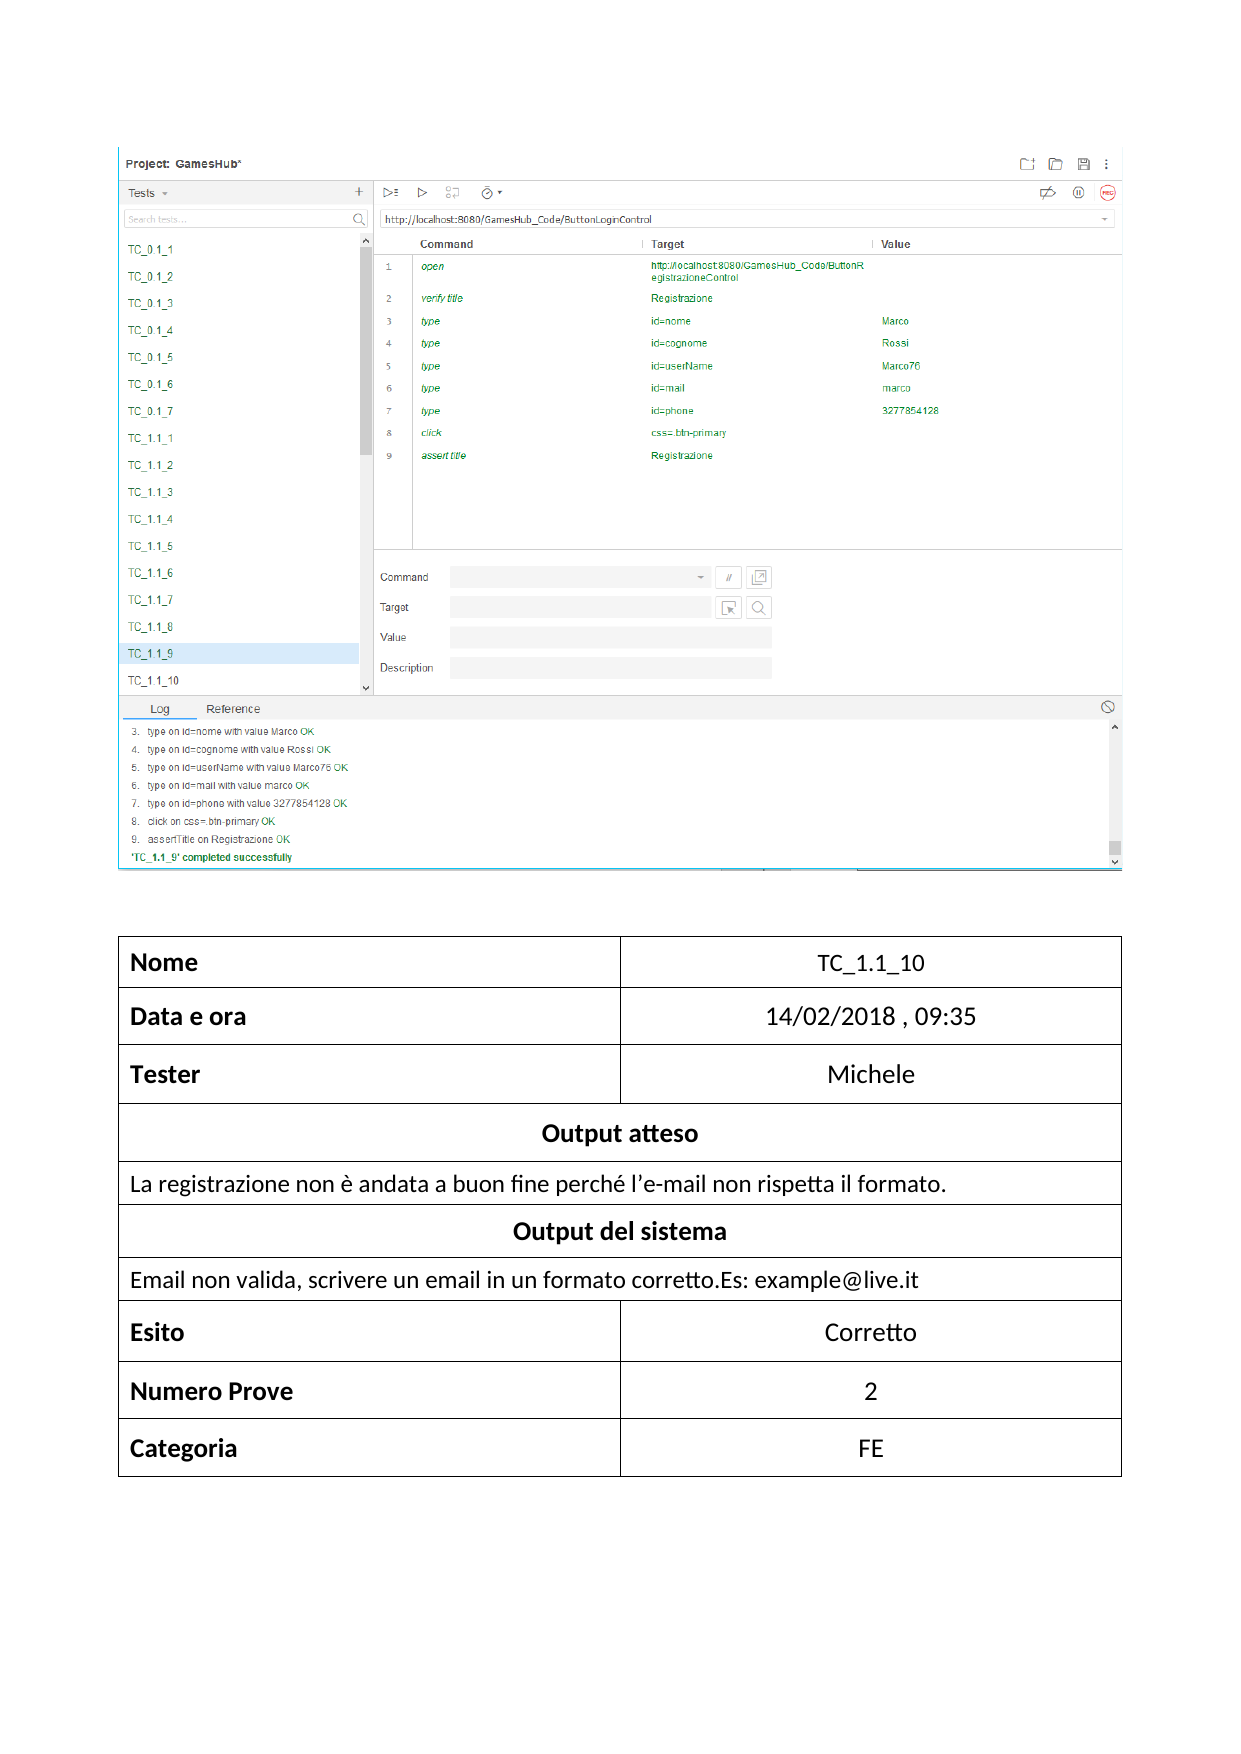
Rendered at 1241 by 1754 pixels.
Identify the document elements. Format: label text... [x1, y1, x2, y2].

table_cell Michele [621, 1045, 1121, 1103]
table_cell Corretto [621, 1301, 1121, 1361]
table_cell Output del sistema [119, 1205, 1121, 1257]
table_cell Numero Prove [119, 1362, 620, 1418]
table_cell Email non valida, scrivere un email in un formato corretto.Es: example@live.it [119, 1258, 1121, 1300]
picture [120, 147, 1123, 867]
table_cell La registrazione non è andata a buon fine perché l’e-mail non rispetta il formato. [119, 1162, 1121, 1204]
table_header Nome [119, 937, 620, 987]
table_cell Data e ora [119, 988, 620, 1044]
table_cell Esito [119, 1301, 620, 1361]
table_header TC_1.1_10 [621, 937, 1121, 987]
table_cell 2 [621, 1362, 1121, 1418]
table_cell Output atteso [119, 1104, 1121, 1161]
table_cell Tester [119, 1045, 620, 1103]
table_cell 14/02/2018 , 09:35 [621, 988, 1121, 1044]
table_cell FE [621, 1419, 1121, 1476]
table_cell Categoria [119, 1419, 620, 1476]
